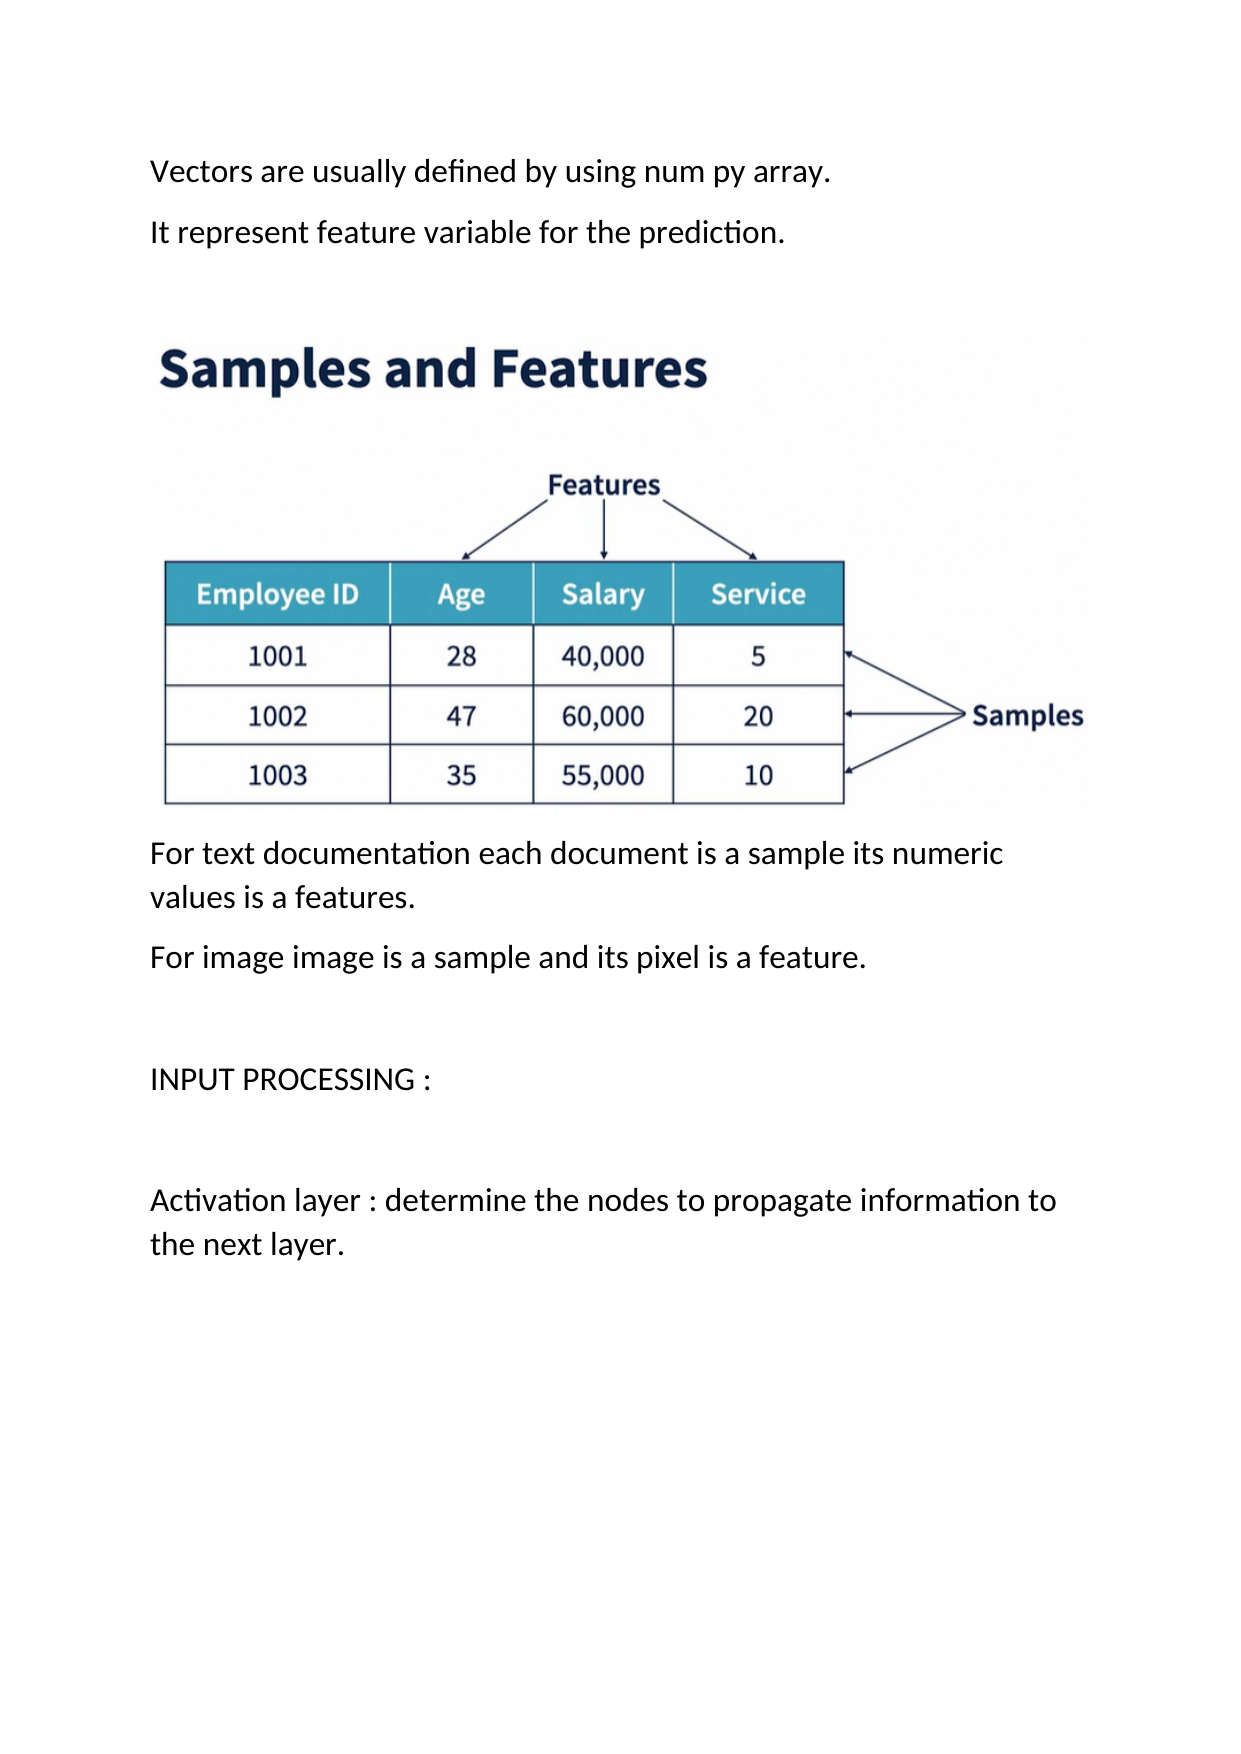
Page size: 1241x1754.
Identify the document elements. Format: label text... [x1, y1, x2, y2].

text Vectors are usually defined by using num py array. [150, 150, 1090, 191]
text For image image is a sample and its pixel is a feature. [150, 936, 1090, 977]
text It represent feature variable for the prediction. [150, 211, 1090, 251]
picture [150, 331, 1091, 813]
text For text documentation each document is a sample its numeric values is a features. [150, 832, 1090, 916]
text Activation layer : determine the nodes to propagate information to the next layer. [150, 1179, 1090, 1263]
text INPUT PROCESSING : [150, 1057, 1090, 1098]
